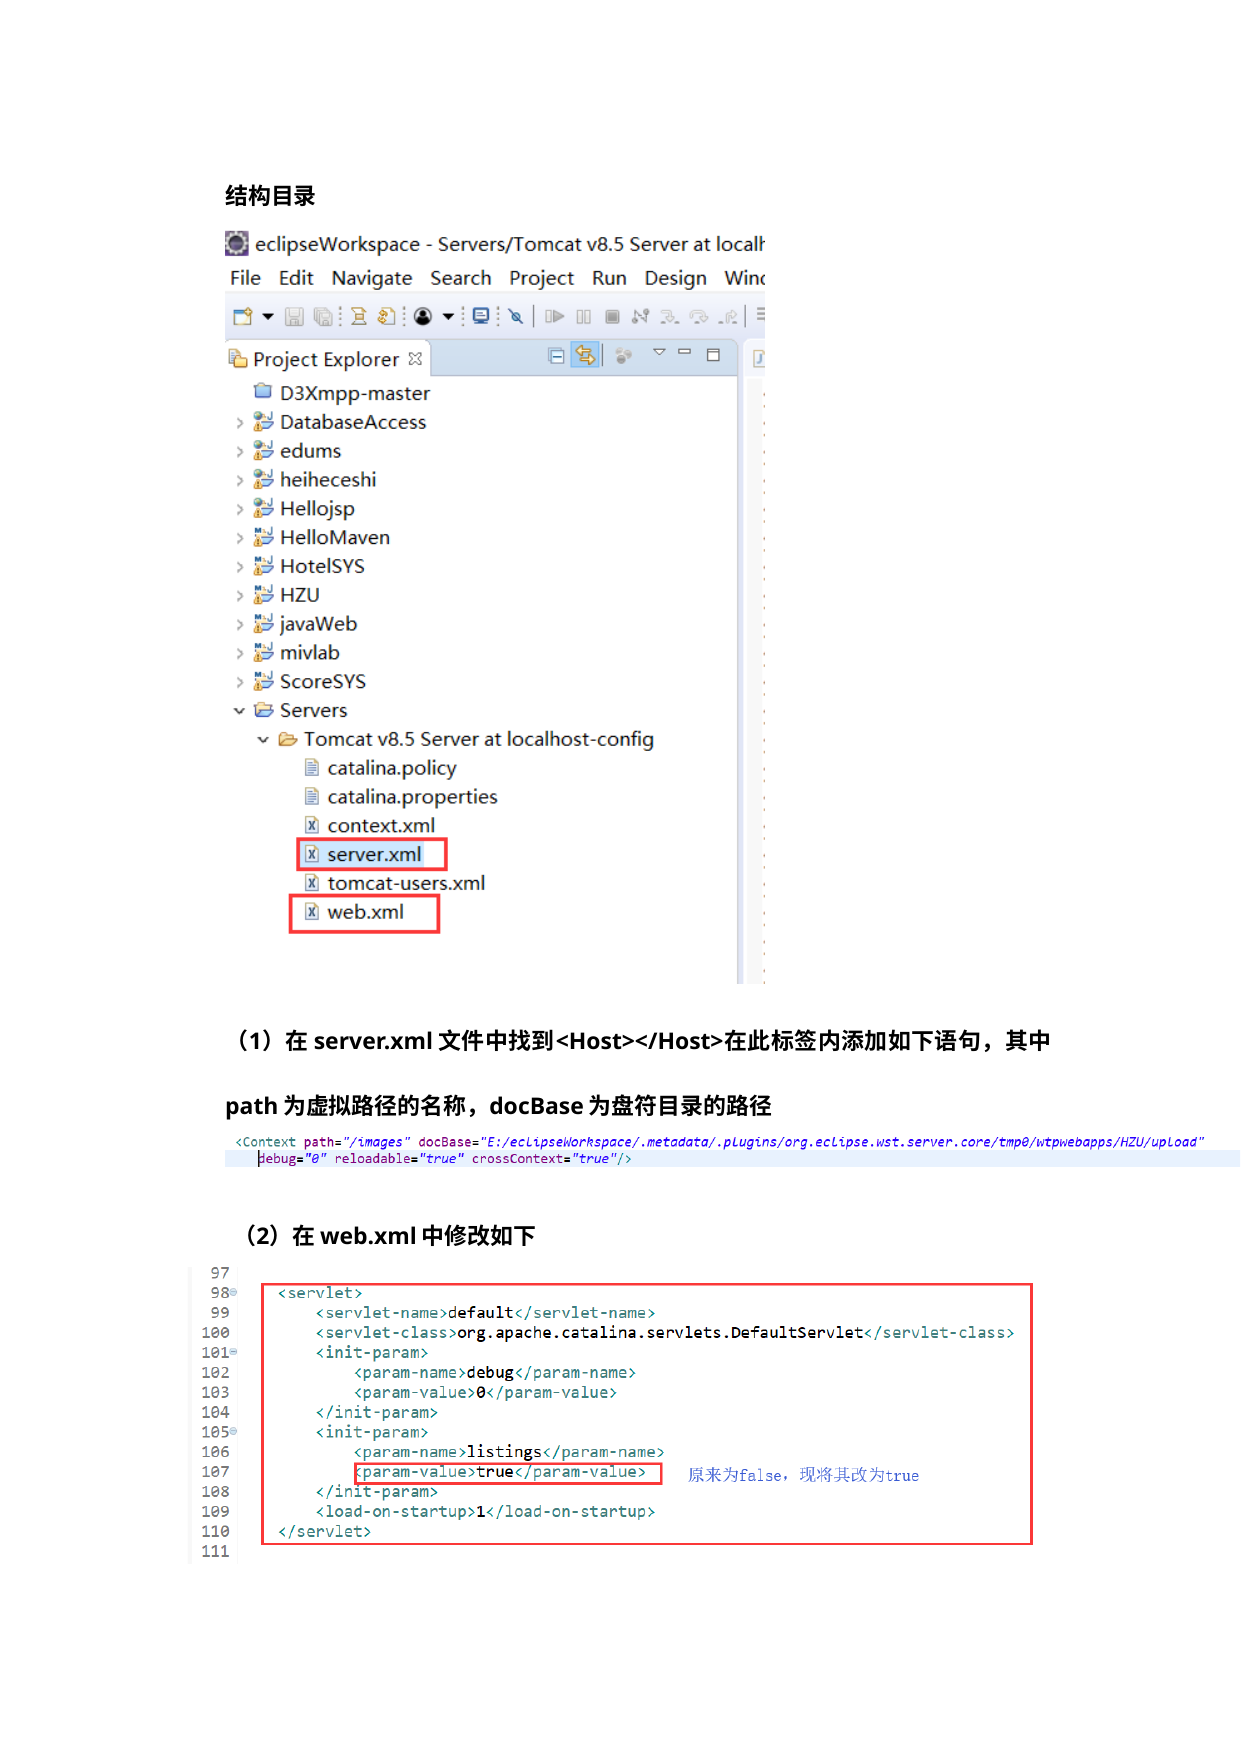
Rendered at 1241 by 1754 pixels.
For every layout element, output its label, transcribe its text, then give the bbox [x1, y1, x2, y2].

picture [187, 1267, 1053, 1564]
text 结构目录 [225, 162, 1053, 227]
picture [225, 227, 765, 984]
text （2）在web.xml中修改如下 [187, 1202, 1053, 1267]
picture [225, 1137, 1241, 1176]
list （1）在server.xml文件中找到<Host></Host>在此标签内添加如下语句，其中path为虚拟路径的名称，docBase为盘符目录的路径 [225, 1007, 1053, 1137]
